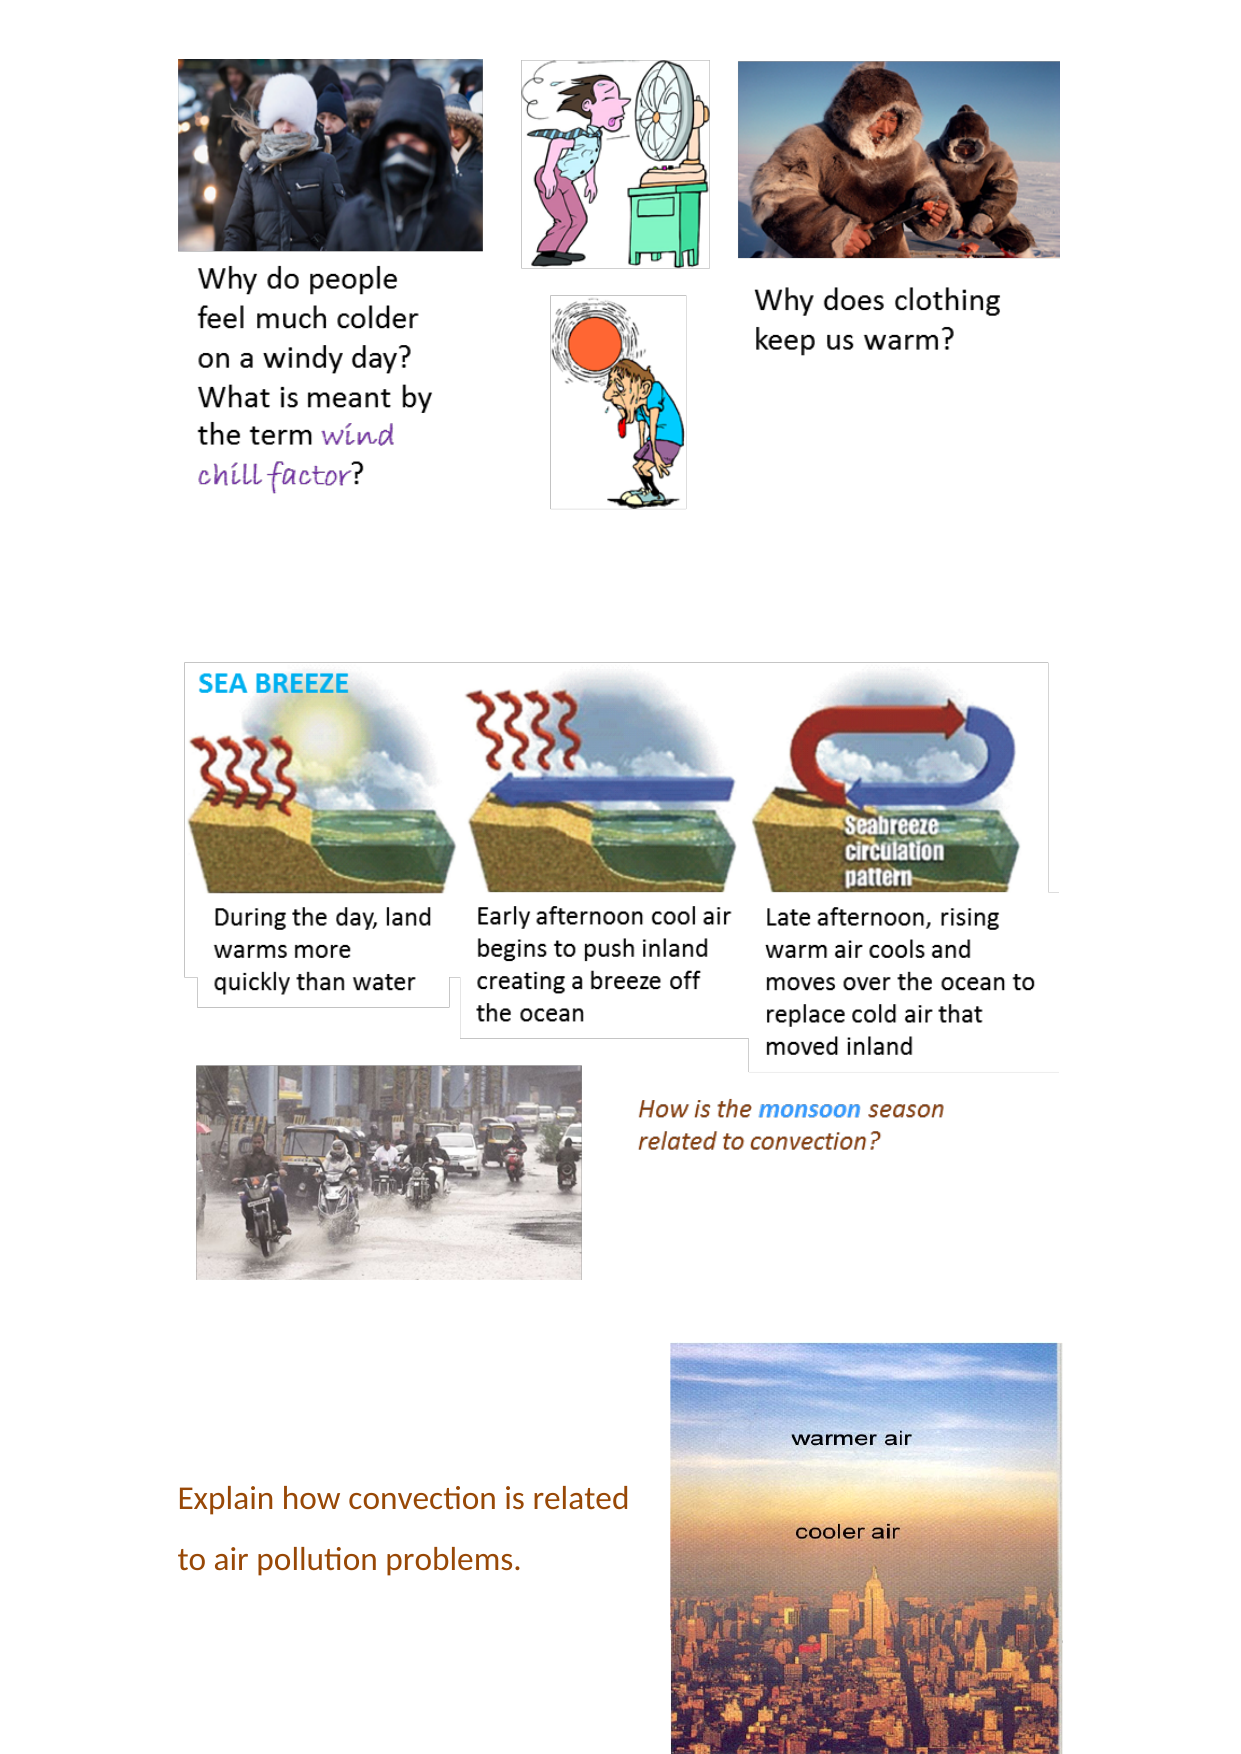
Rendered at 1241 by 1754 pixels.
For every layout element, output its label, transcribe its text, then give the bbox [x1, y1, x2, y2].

picture [179, 653, 1059, 1280]
picture [177, 59, 1060, 517]
picture [670, 1342, 1063, 1754]
text Explain how convection is related to air pollution problems. [177, 1477, 670, 1579]
